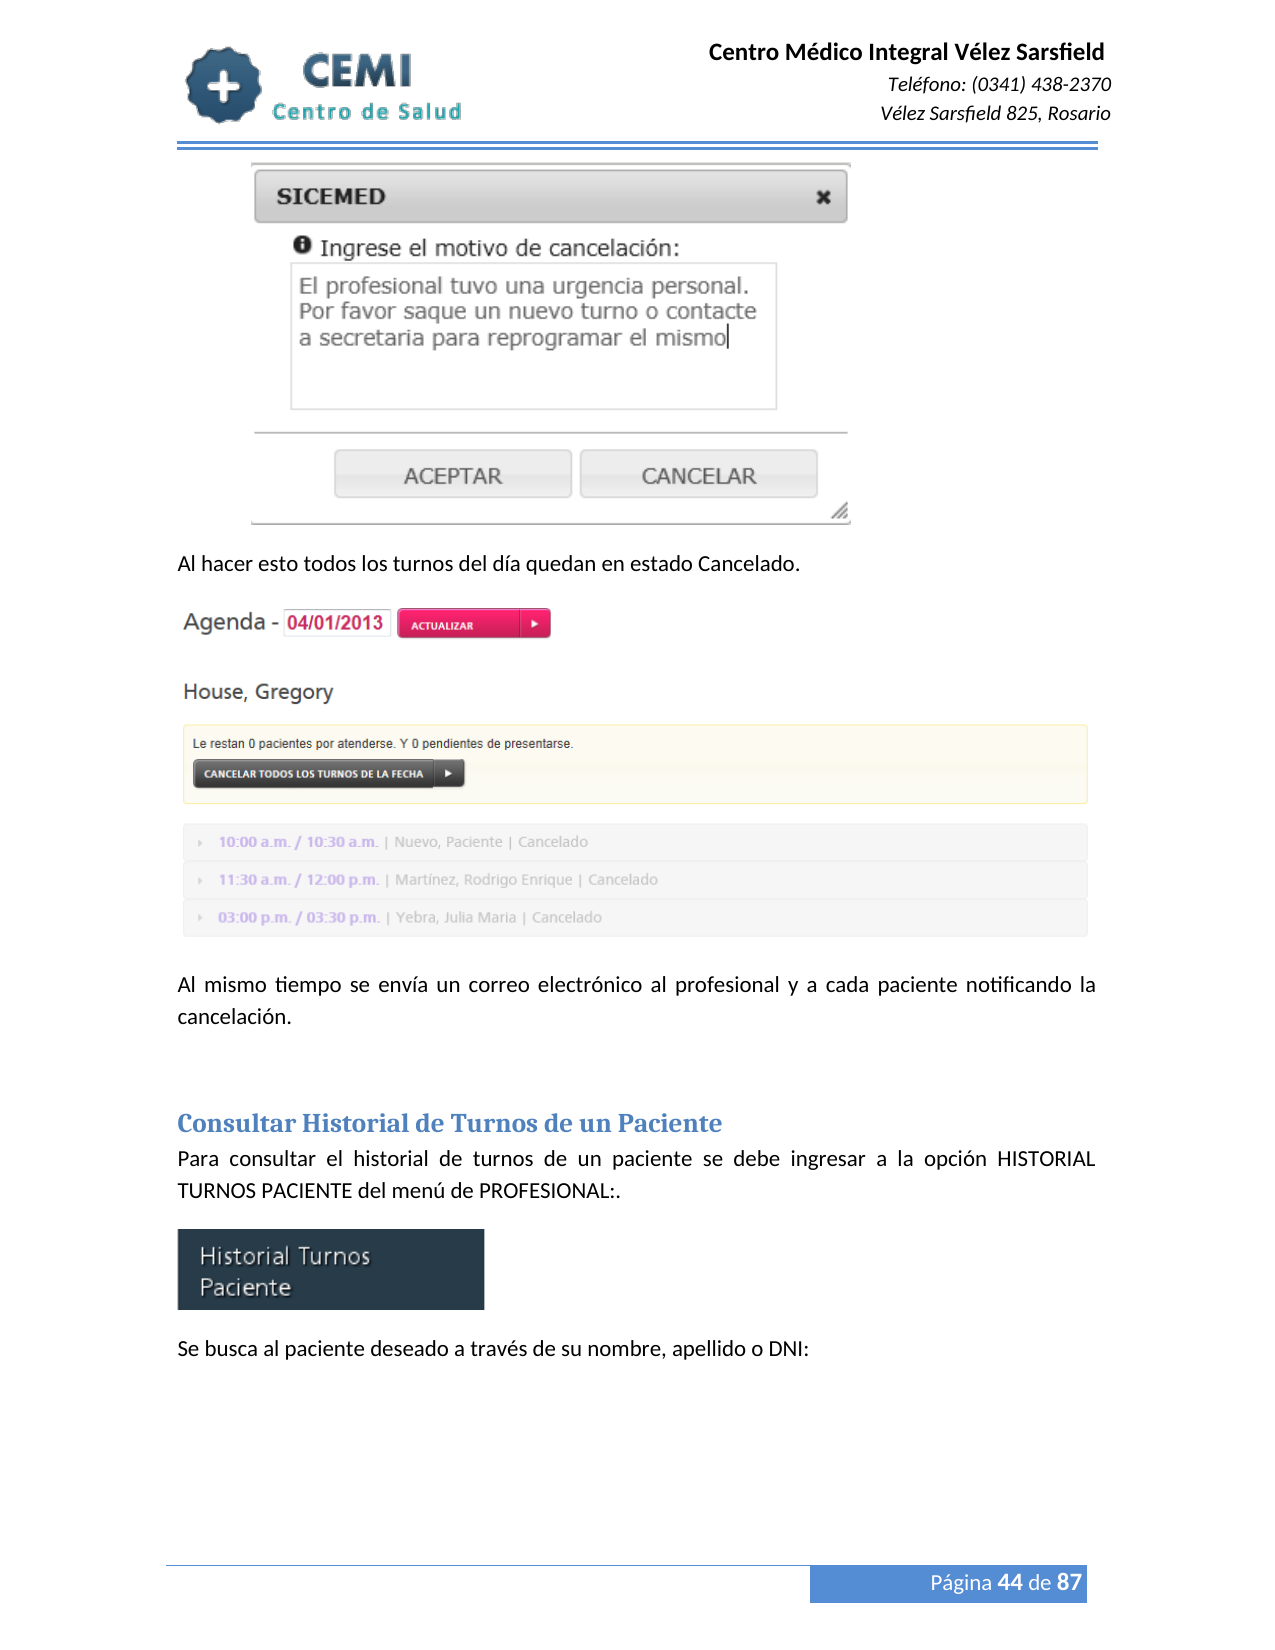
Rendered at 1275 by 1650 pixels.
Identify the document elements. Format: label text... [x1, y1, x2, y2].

subtitle Consultar Historial de Turnos de un Paciente [177, 1108, 1098, 1139]
picture [177, 29, 469, 141]
picture [177, 1229, 485, 1310]
text Al mismo tiempo se envía un correo electrónico al profesional y a cada paciente notificando la cancelación. [177, 970, 1098, 1030]
text Al hacer esto todos los turnos del día quedan en estado Cancelado. [177, 549, 1098, 577]
picture [177, 602, 1098, 946]
text Para consultar el historial de turnos de un paciente se debe ingresar a la opción HISTORIAL TURNOS PACIENTE del menú de PROFESIONAL:. [177, 1144, 1098, 1204]
picture [251, 162, 851, 525]
text Se busca al paciente deseado a través de su nombre, apellido o DNI: [177, 1334, 1098, 1362]
